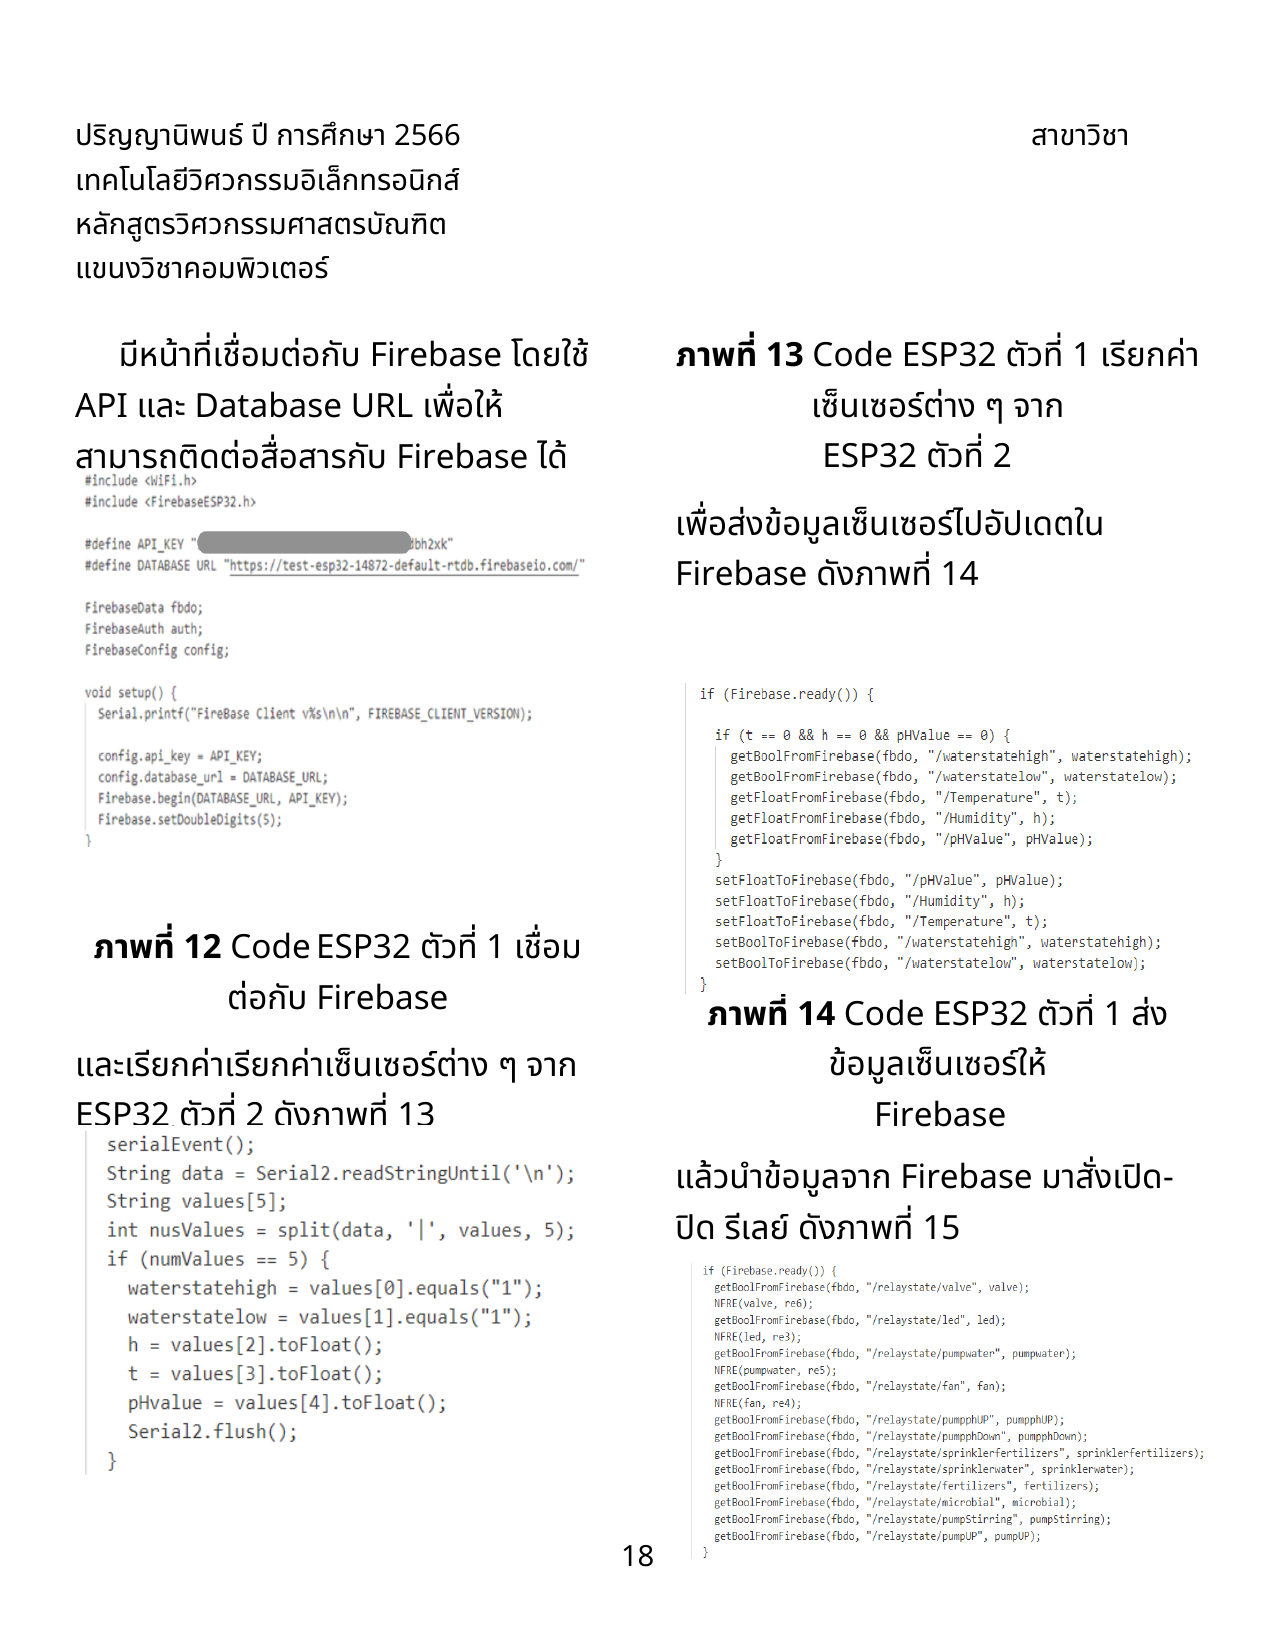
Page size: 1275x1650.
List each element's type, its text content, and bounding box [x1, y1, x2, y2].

text Firebase [675, 1091, 1200, 1136]
picture [65, 470, 587, 849]
text ESP32 ตัวที่ 2 [675, 432, 1200, 483]
text ภาพที่ 14 Code ESP32 ตัวที่ 1 ส่งข้อมูลเซ็นเซอร์ให้ [675, 990, 1200, 1091]
picture [65, 1125, 587, 1478]
text ภาพที่ 13 Code ESP32 ตัวที่ 1 เรียกค่าเซ็นเซอร์ต่าง ๆ จาก [675, 331, 1200, 432]
text ภาพที่ 12 Code ESP32 ตัวที่ 1 เชื่อมต่อกับ Firebase [75, 923, 600, 1024]
text แล้วนำข้อมูลจาก Firebase มาสั่งเปิด-ปิด รีเลย์ ดังภาพที่ 15 [675, 1153, 1200, 1254]
text มีหน้าที่เชื่อมต่อกับ Firebase โดยใช้ API และ Database URL เพื่อให้สามารถติดต่อสื่อสารกับ Firebase ได้ ดังภาพที่ 12 [75, 331, 600, 534]
picture [675, 683, 1192, 994]
text และเรียกค่าเรียกค่าเซ็นเซอร์ต่าง ๆ จาก ESP32 ตัวที่ 2 ดังภาพที่ 13 [75, 1041, 600, 1142]
text เพื่อส่งข้อมูลเซ็นเซอร์ไปอัปเดตใน Firebase ดังภาพที่ 14 [675, 499, 1200, 601]
picture [675, 1262, 1211, 1559]
